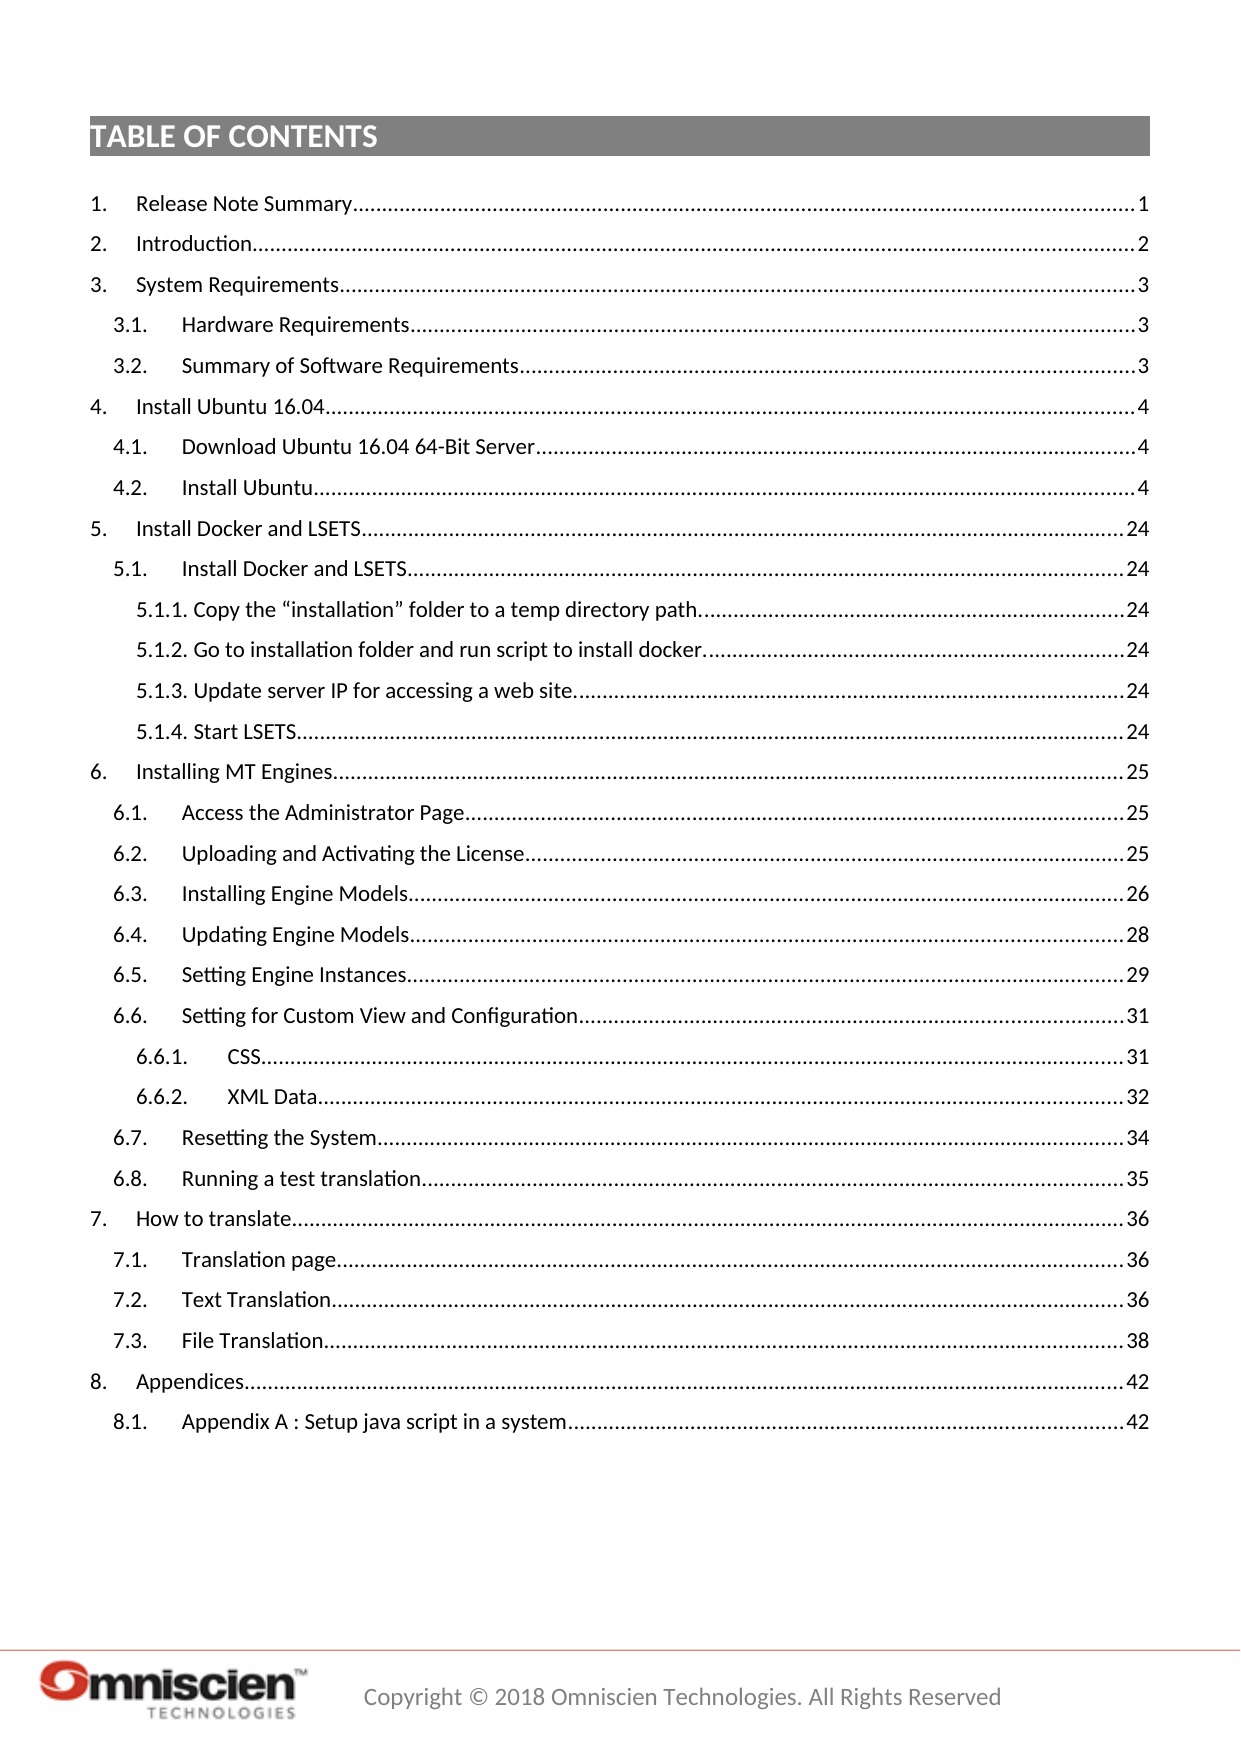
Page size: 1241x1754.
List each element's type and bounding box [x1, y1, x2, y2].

picture [0, 1641, 1241, 1725]
